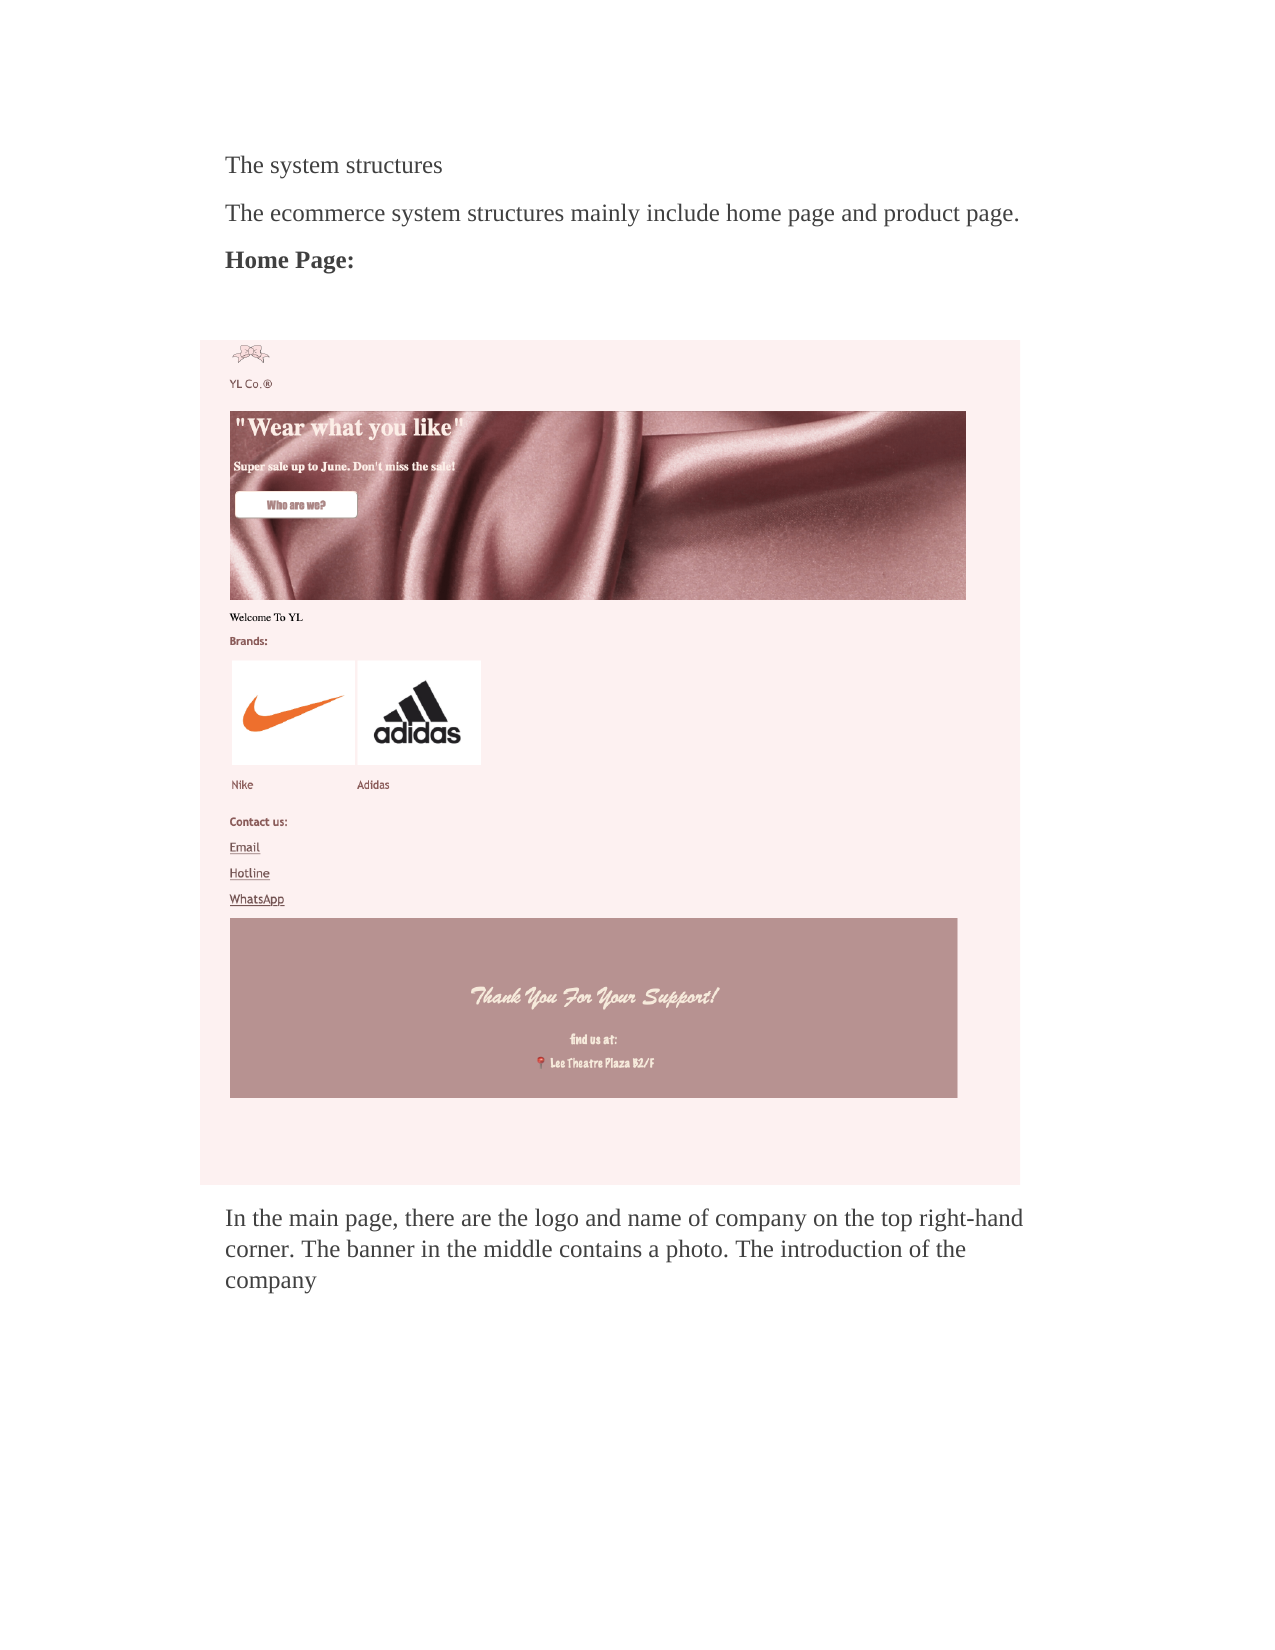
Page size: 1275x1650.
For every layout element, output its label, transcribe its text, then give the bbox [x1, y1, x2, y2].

text The ecommerce system structures mainly include home page and product page. [225, 198, 1050, 226]
text In the main page, there are the logo and name of company on the top right-hand corner. The banner in the middle contains a photo. The introduction of the company [225, 1203, 1050, 1294]
text The system structures [225, 150, 1050, 179]
picture [200, 340, 1021, 1185]
text Home Page: [225, 245, 1050, 274]
